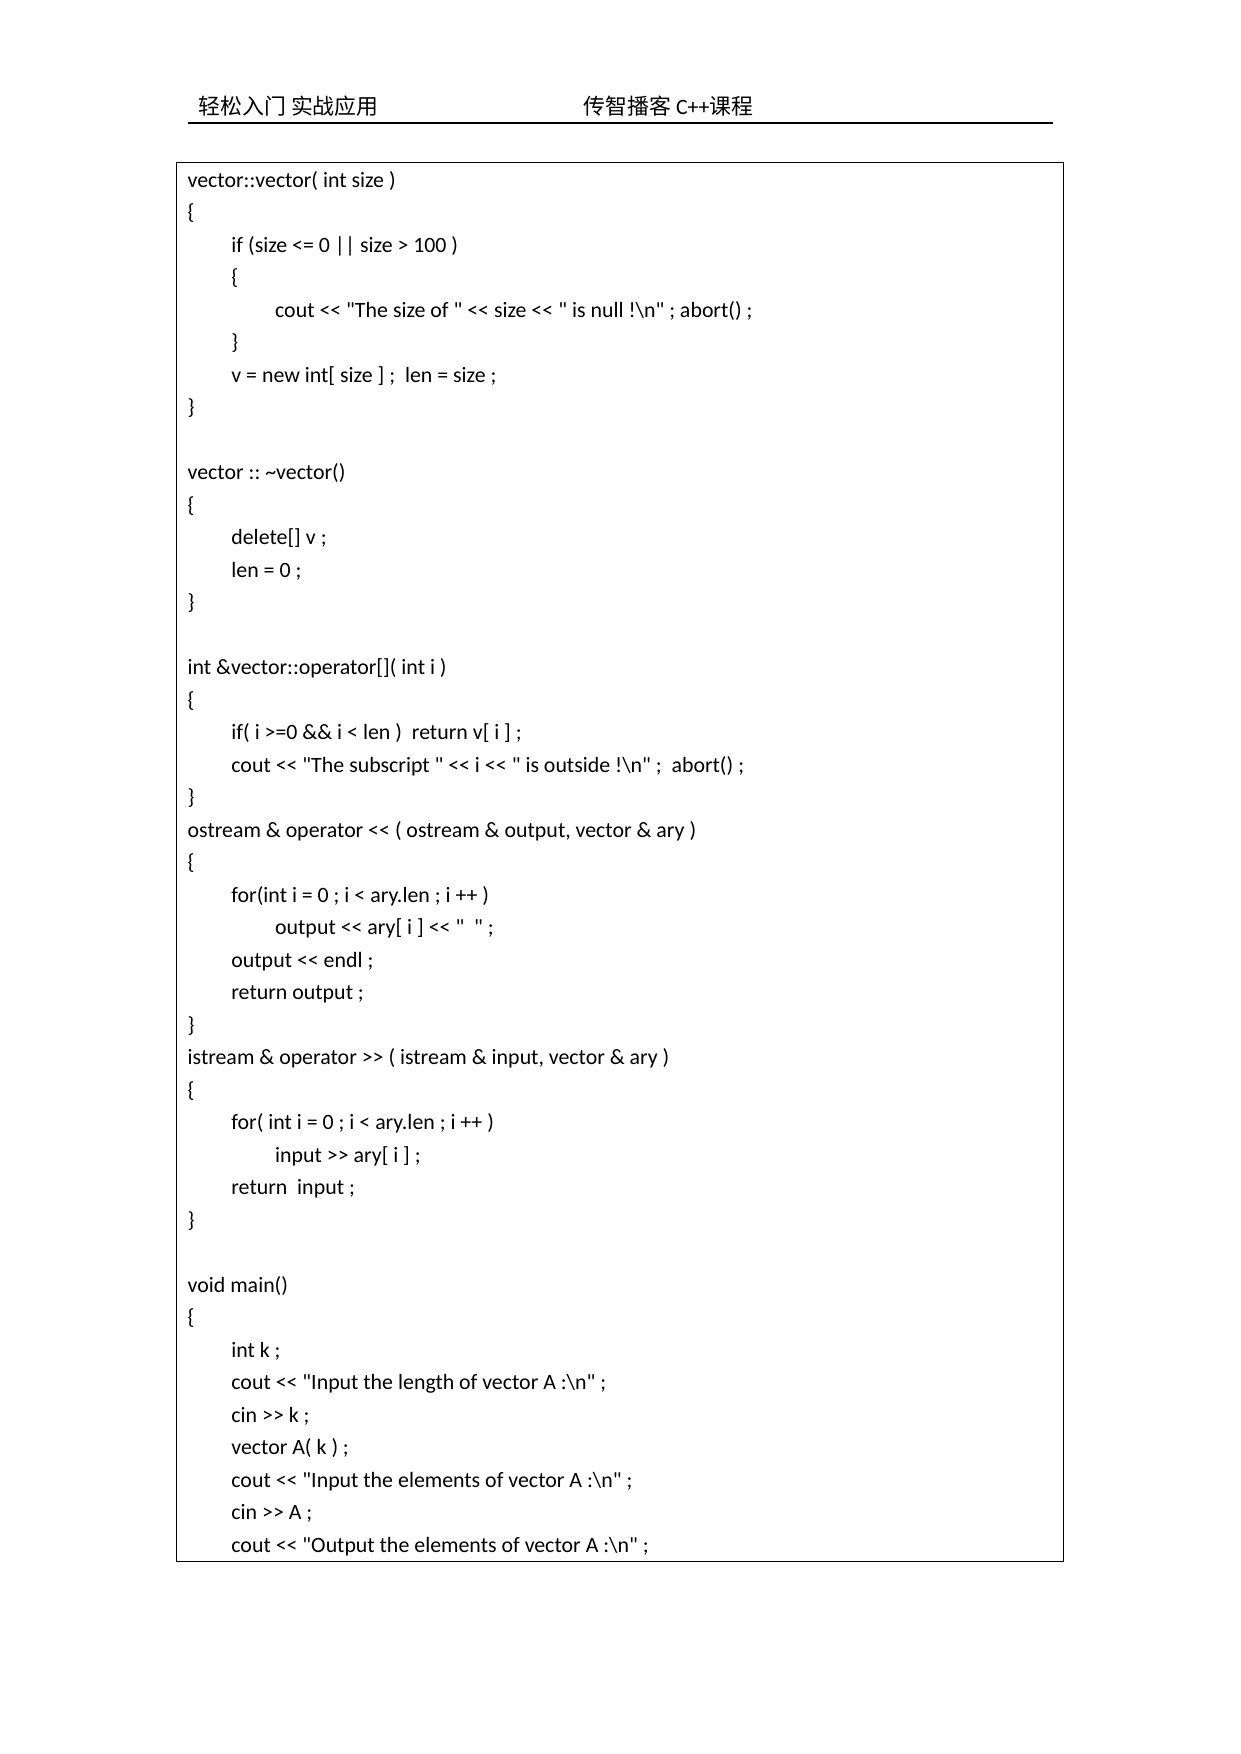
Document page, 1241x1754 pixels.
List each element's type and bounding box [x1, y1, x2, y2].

table_header [177, 163, 1063, 1561]
